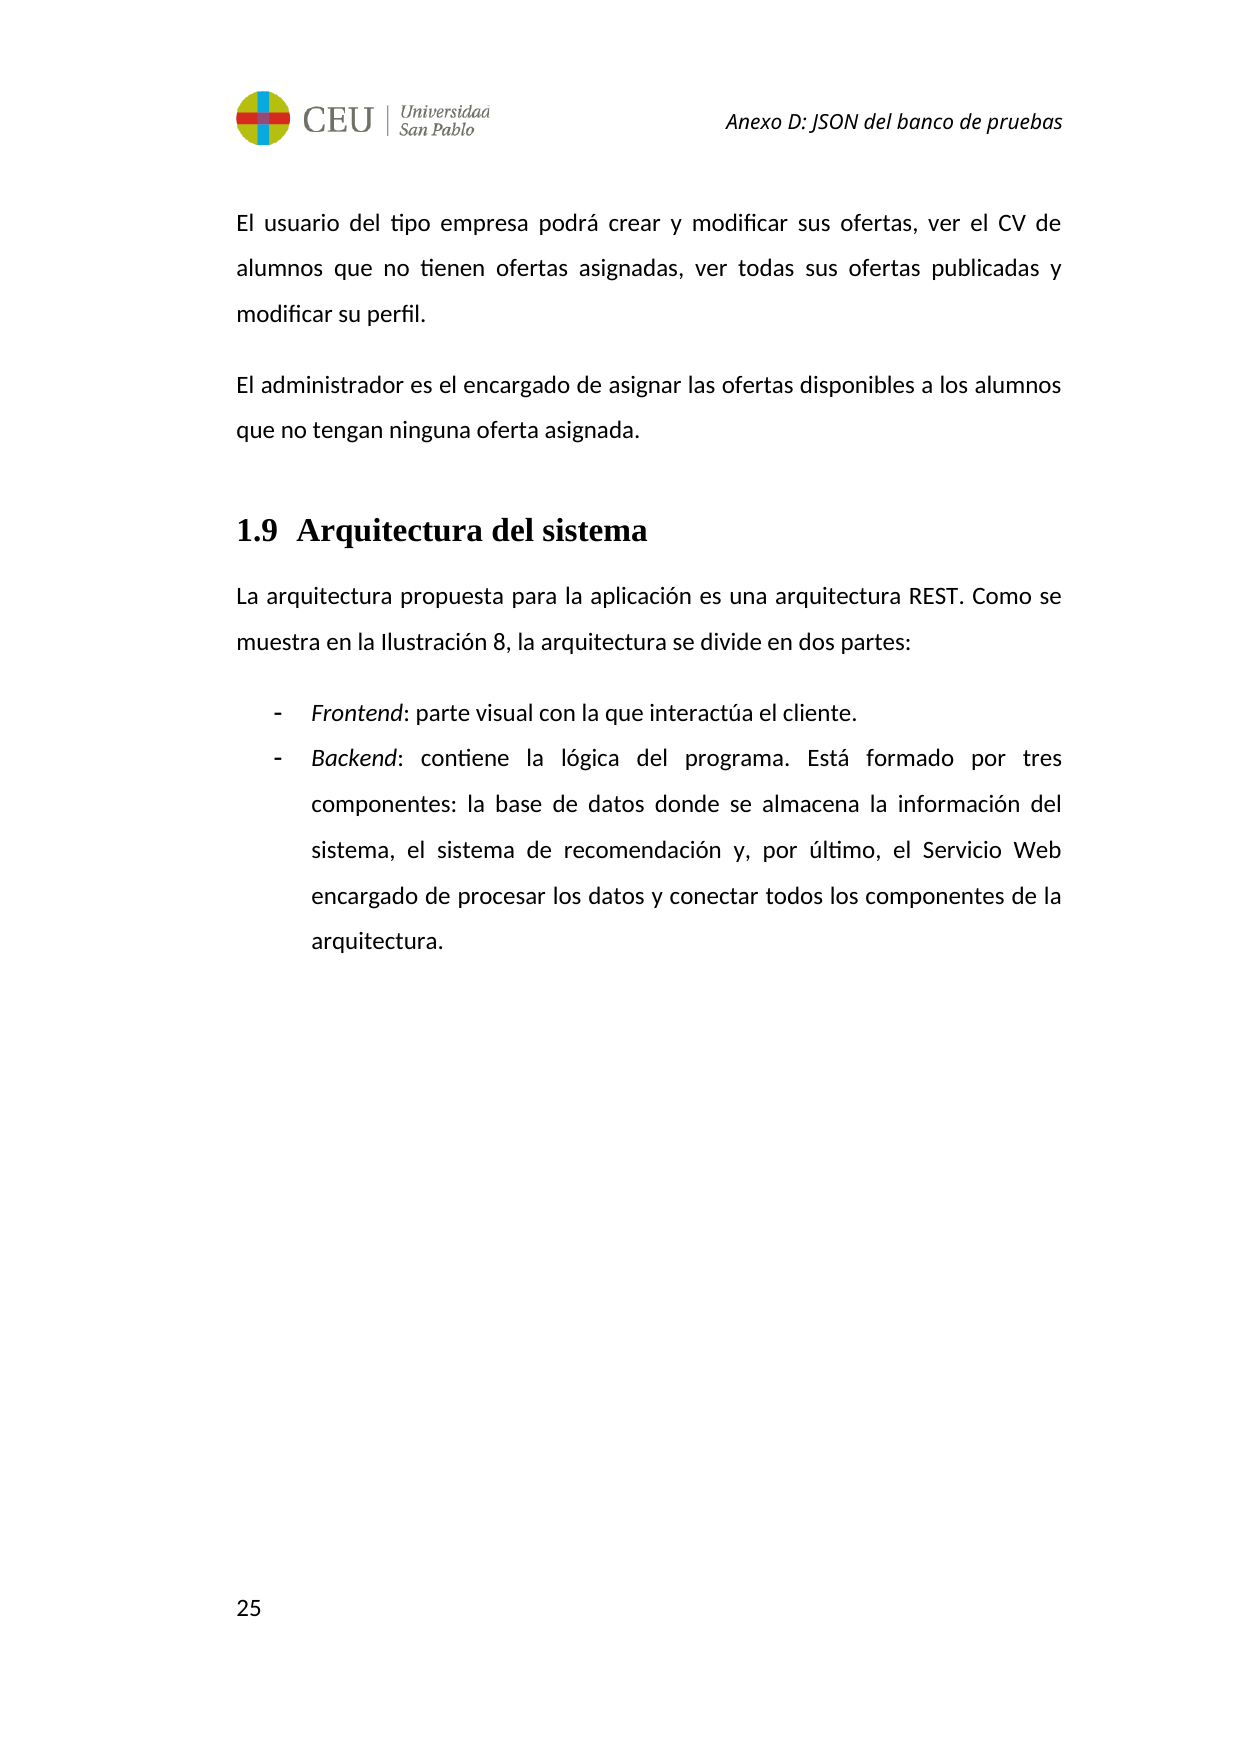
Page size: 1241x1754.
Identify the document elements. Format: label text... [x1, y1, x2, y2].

subtitle Arquitectura del sistema [236, 510, 1063, 549]
text El administrador es el encargado de asignar las ofertas disponibles a los alumnos que no tengan ninguna oferta asignada. [236, 369, 1063, 445]
text El usuario del tipo empresa podrá crear y modificar sus ofertas, ver el CV de alumnos que no tienen ofertas asignadas, ver todas sus ofertas publicadas y modificar su perfil. [236, 207, 1063, 329]
list Backend: contiene la lógica del programa. Está formado por tres componentes: la base de datos donde se almacena la información del sistema, el sistema de recomendación y, por último, el Servicio Web encargado de procesar los datos y conectar todos los componentes de la arquitectura. [274, 743, 1063, 956]
picture [235, 89, 490, 146]
text La arquitectura propuesta para la aplicación es una arquitectura REST. Como se muestra en la Ilustración 8, la arquitectura se divide en dos partes: [236, 580, 1063, 657]
list Frontend: parte visual con la que interactúa el cliente. [274, 697, 1063, 727]
